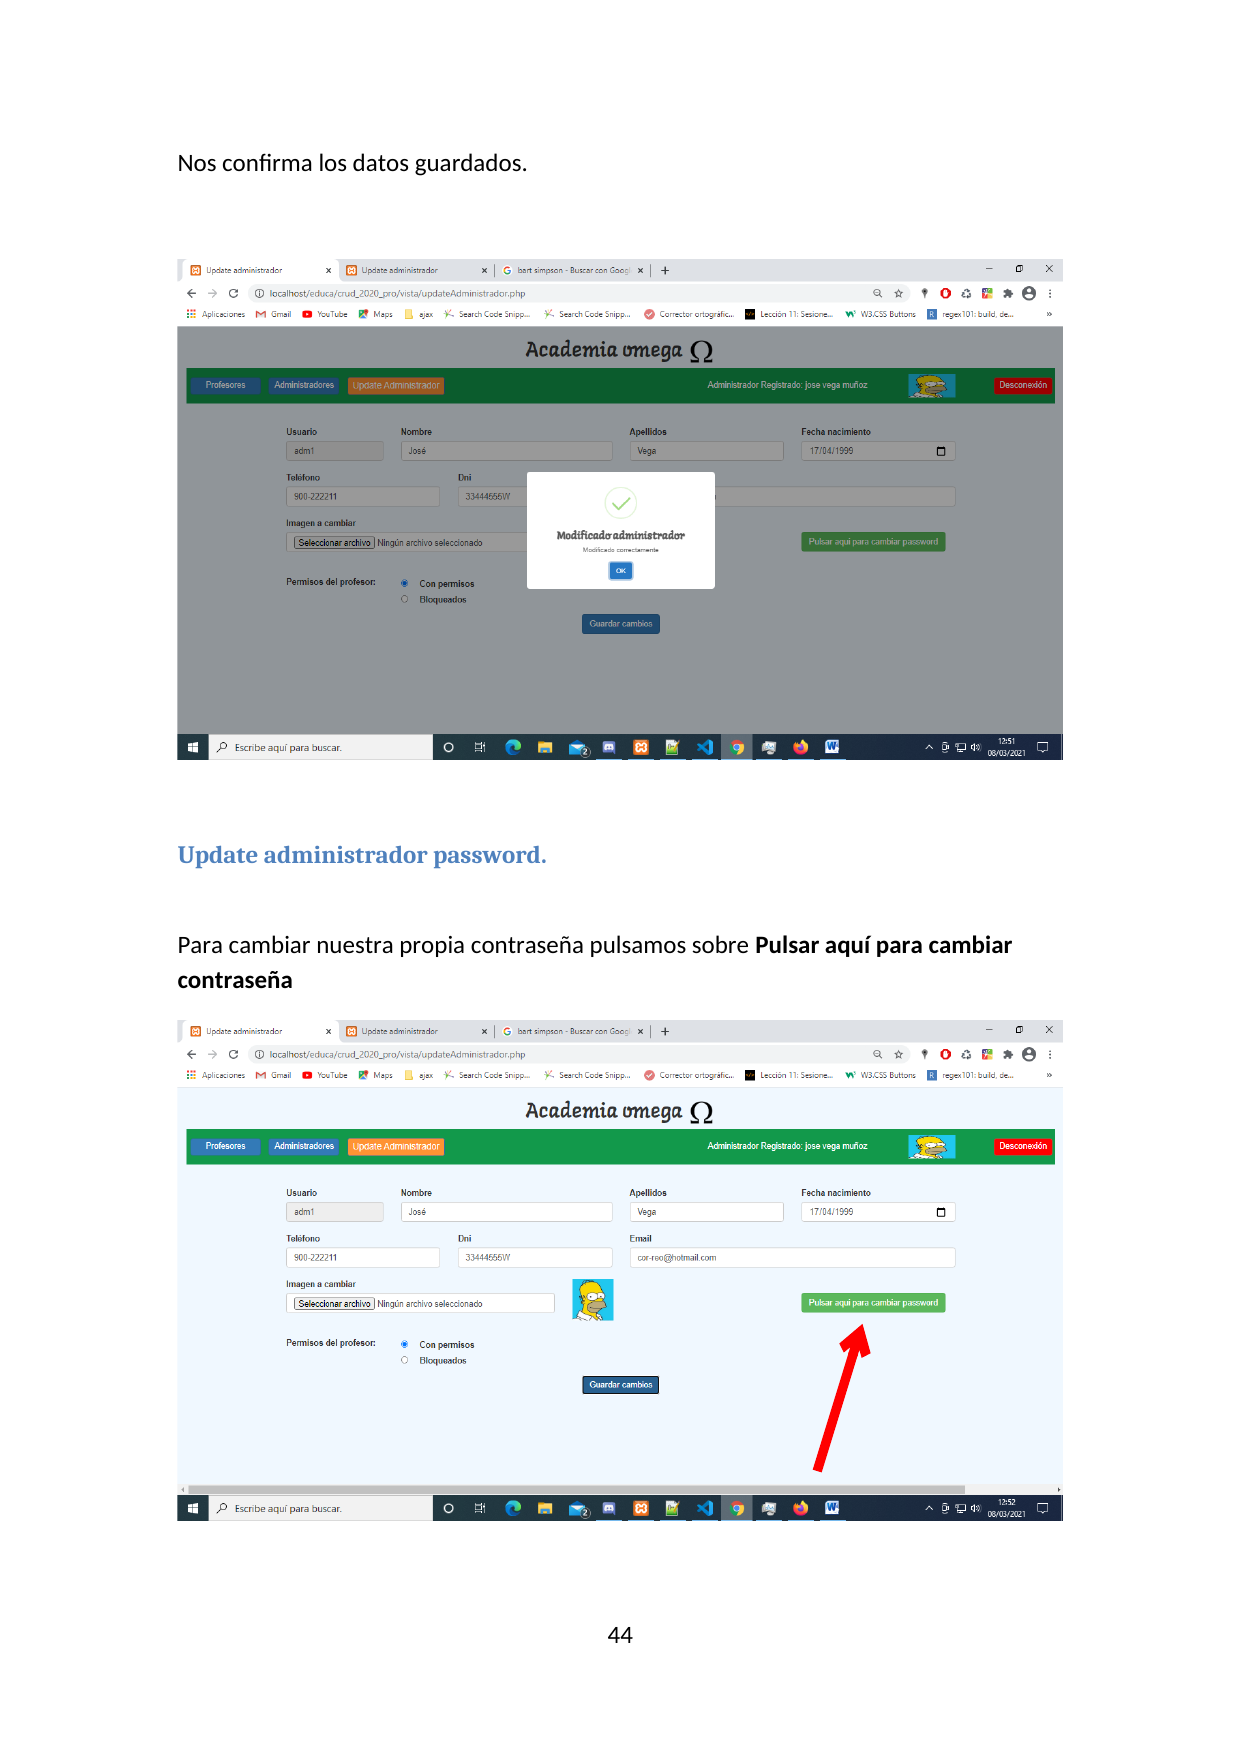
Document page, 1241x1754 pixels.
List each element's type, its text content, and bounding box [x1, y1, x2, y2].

picture [177, 259, 1063, 760]
picture [177, 1020, 1063, 1521]
text Nos confirma los datos guardados. [177, 148, 1063, 178]
subtitle Update administrador password. [177, 841, 1063, 869]
text Para cambiar nuestra propia contraseña pulsamos sobre Pulsar aquí para cambiar contraseña [177, 929, 1063, 995]
